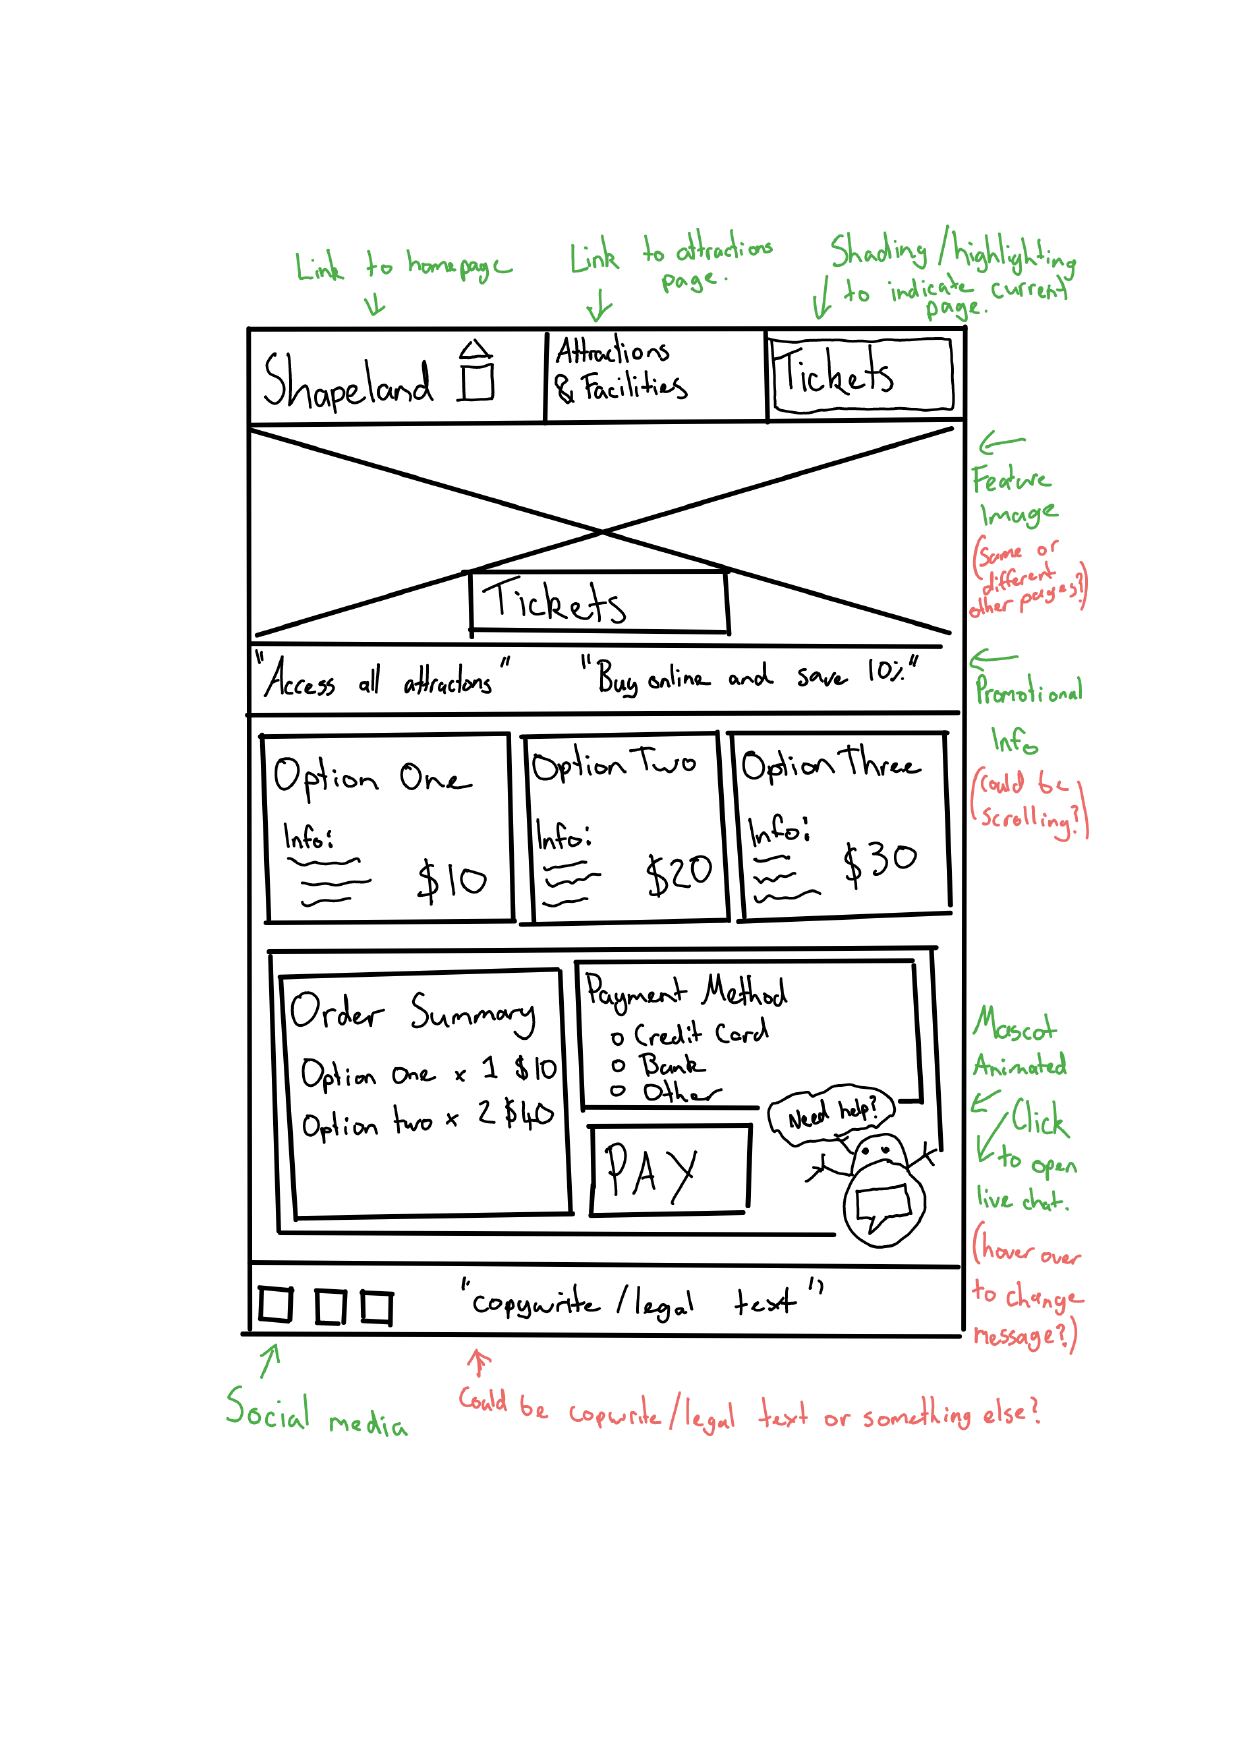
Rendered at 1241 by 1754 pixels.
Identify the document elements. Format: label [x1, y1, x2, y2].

picture [150, 210, 1091, 1452]
